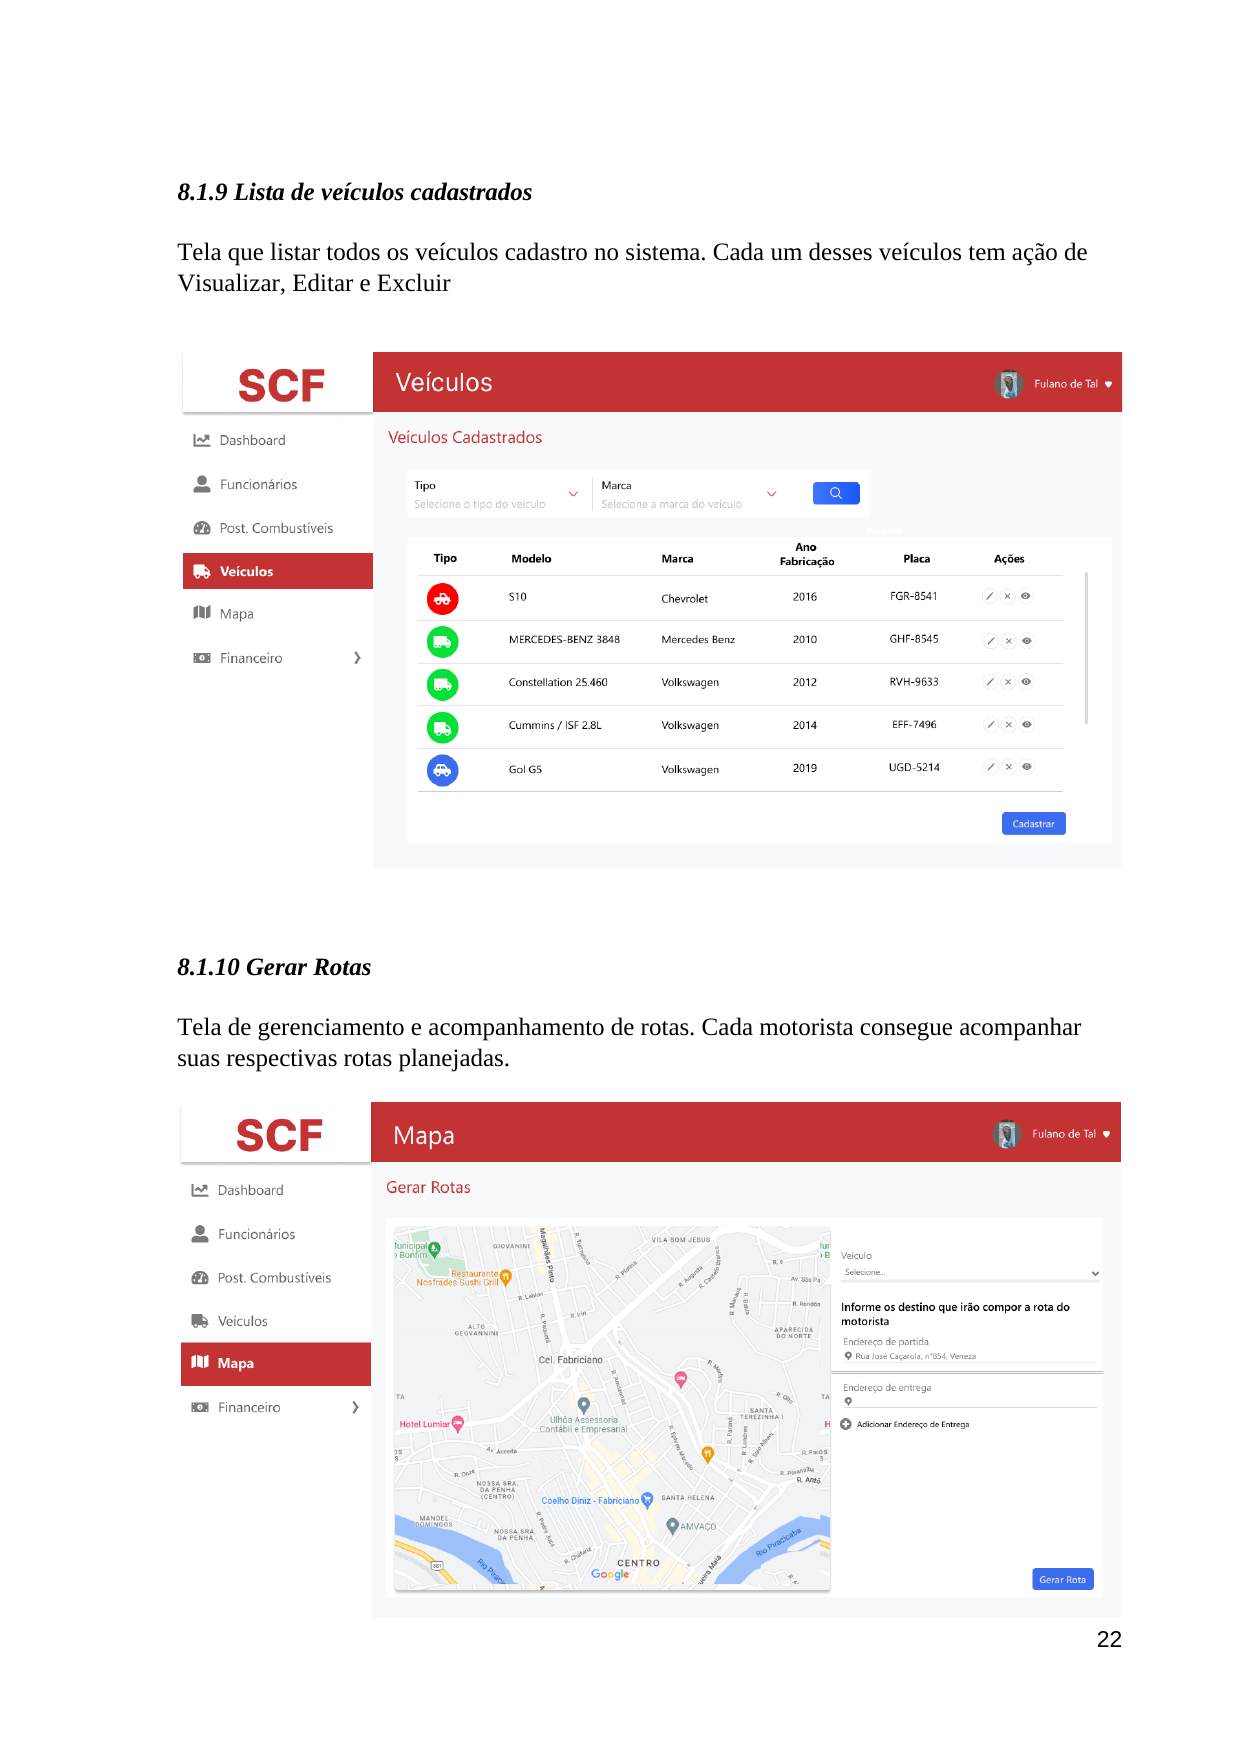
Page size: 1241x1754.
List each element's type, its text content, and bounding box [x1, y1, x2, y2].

text 8.1.10 Gerar Rotas [177, 952, 1122, 981]
text Tela de gerenciamento e acompanhamento de rotas. Cada motorista consegue acompanhar suas respectivas rotas planejadas. [177, 1012, 1122, 1072]
picture [178, 1102, 1123, 1618]
text Tela que listar todos os veículos cadastro no sistema. Cada um desses veículos tem ação de Visualizar, Editar e Excluir [177, 237, 1122, 297]
picture [180, 352, 1123, 869]
text 8.1.9 Lista de veículos cadastrados [177, 177, 1122, 206]
